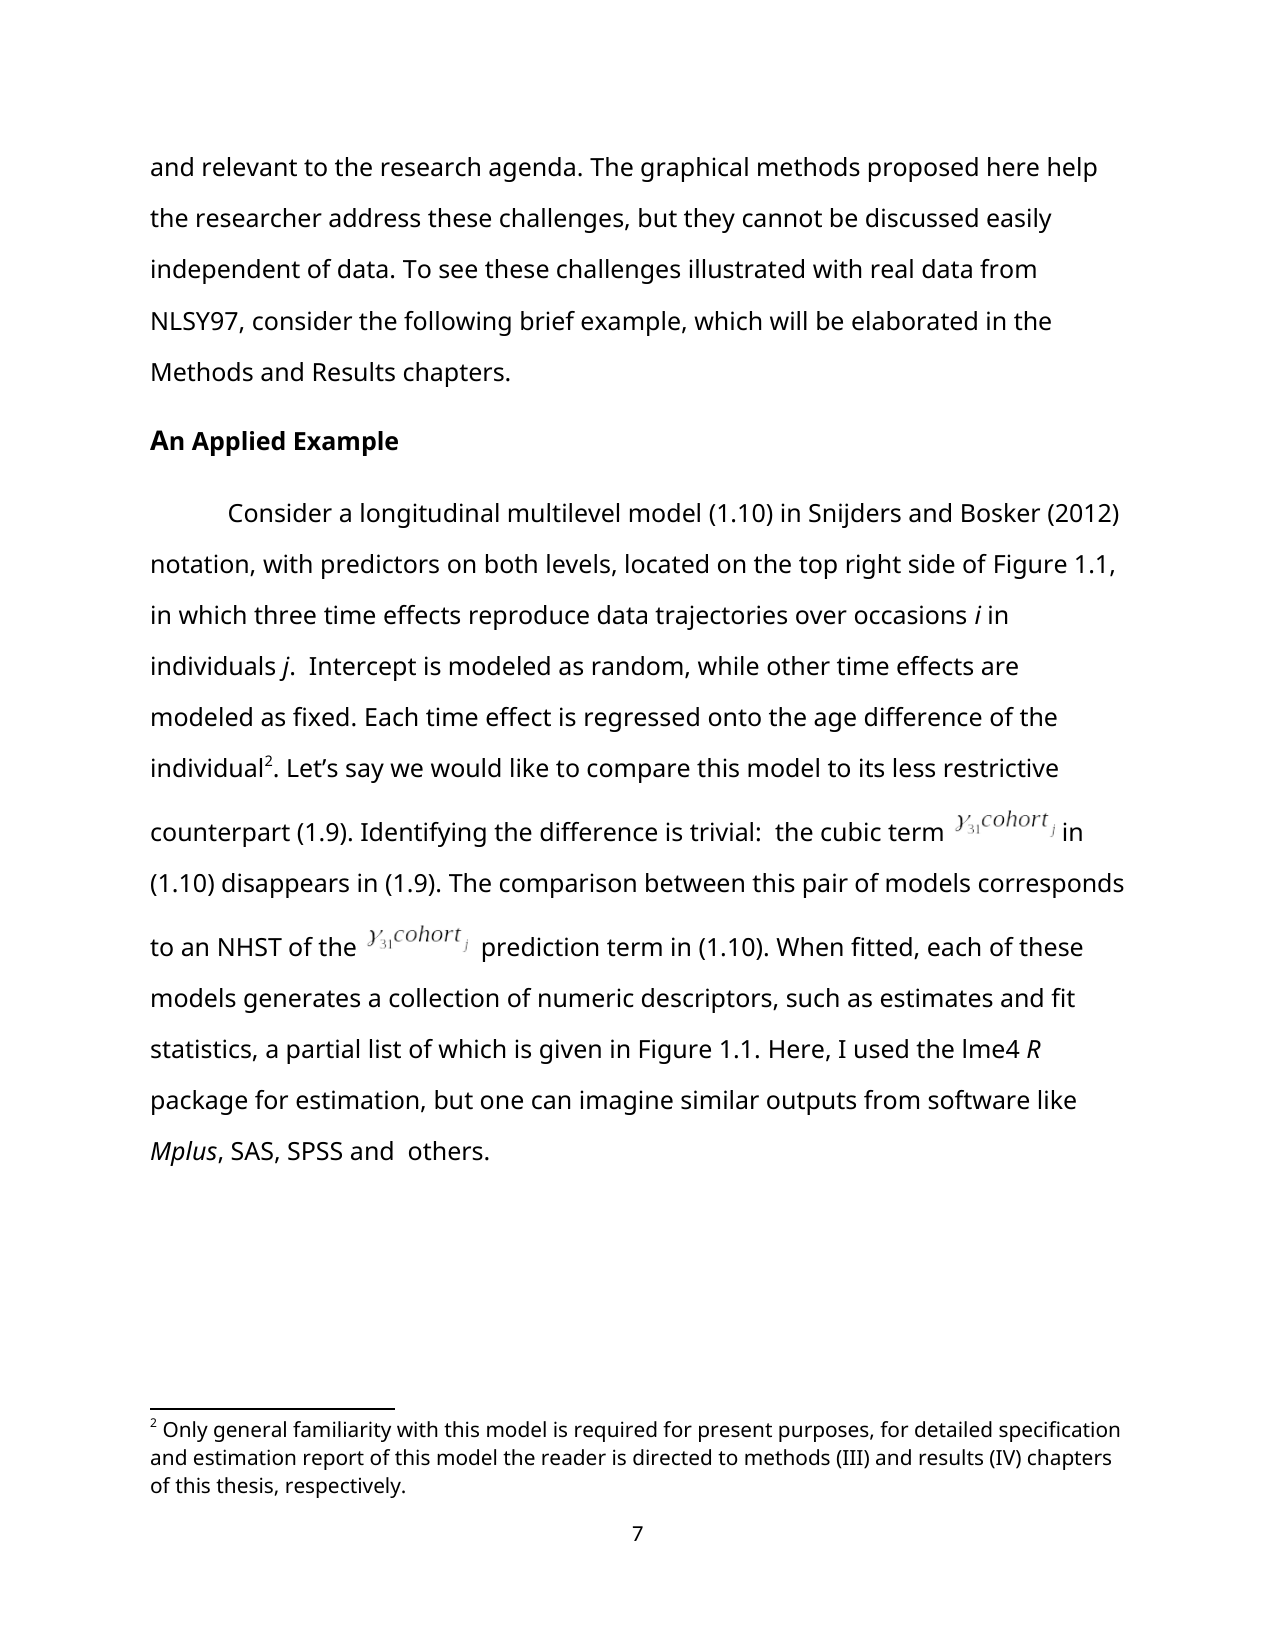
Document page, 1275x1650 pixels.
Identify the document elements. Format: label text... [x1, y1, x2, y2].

subtitle An Applied Example [150, 422, 1125, 459]
text Consider a longitudinal multilevel model (1.10) in Snijders and Bosker (2012) notation, with predictors on both levels, located on the top right side of Figure 1.1, in which three time effects reproduce data trajectories over occasions i in individuals j. Intercept is modeled as random, while other time effects are modeled as fixed. Each time effect is regressed onto the age difference of the individual. Let’s say we would like to compare this model to its less restrictive counterpart (1.9). Identifying the difference is trivial: the cubic term in (1.10) disappears in (1.9). The comparison between this pair of models corresponds to an NHST of the prediction term in (1.10). When fitted, each of these models generates a collection of numeric descriptors, such as estimates and fit statistics, a partial list of which is given in Figure 1.1. Here, I used the lme4 R package for estimation, but one can imagine similar outputs from software like Mplus, SAS, SPSS and others. [150, 496, 1125, 1168]
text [150, 150, 1125, 388]
